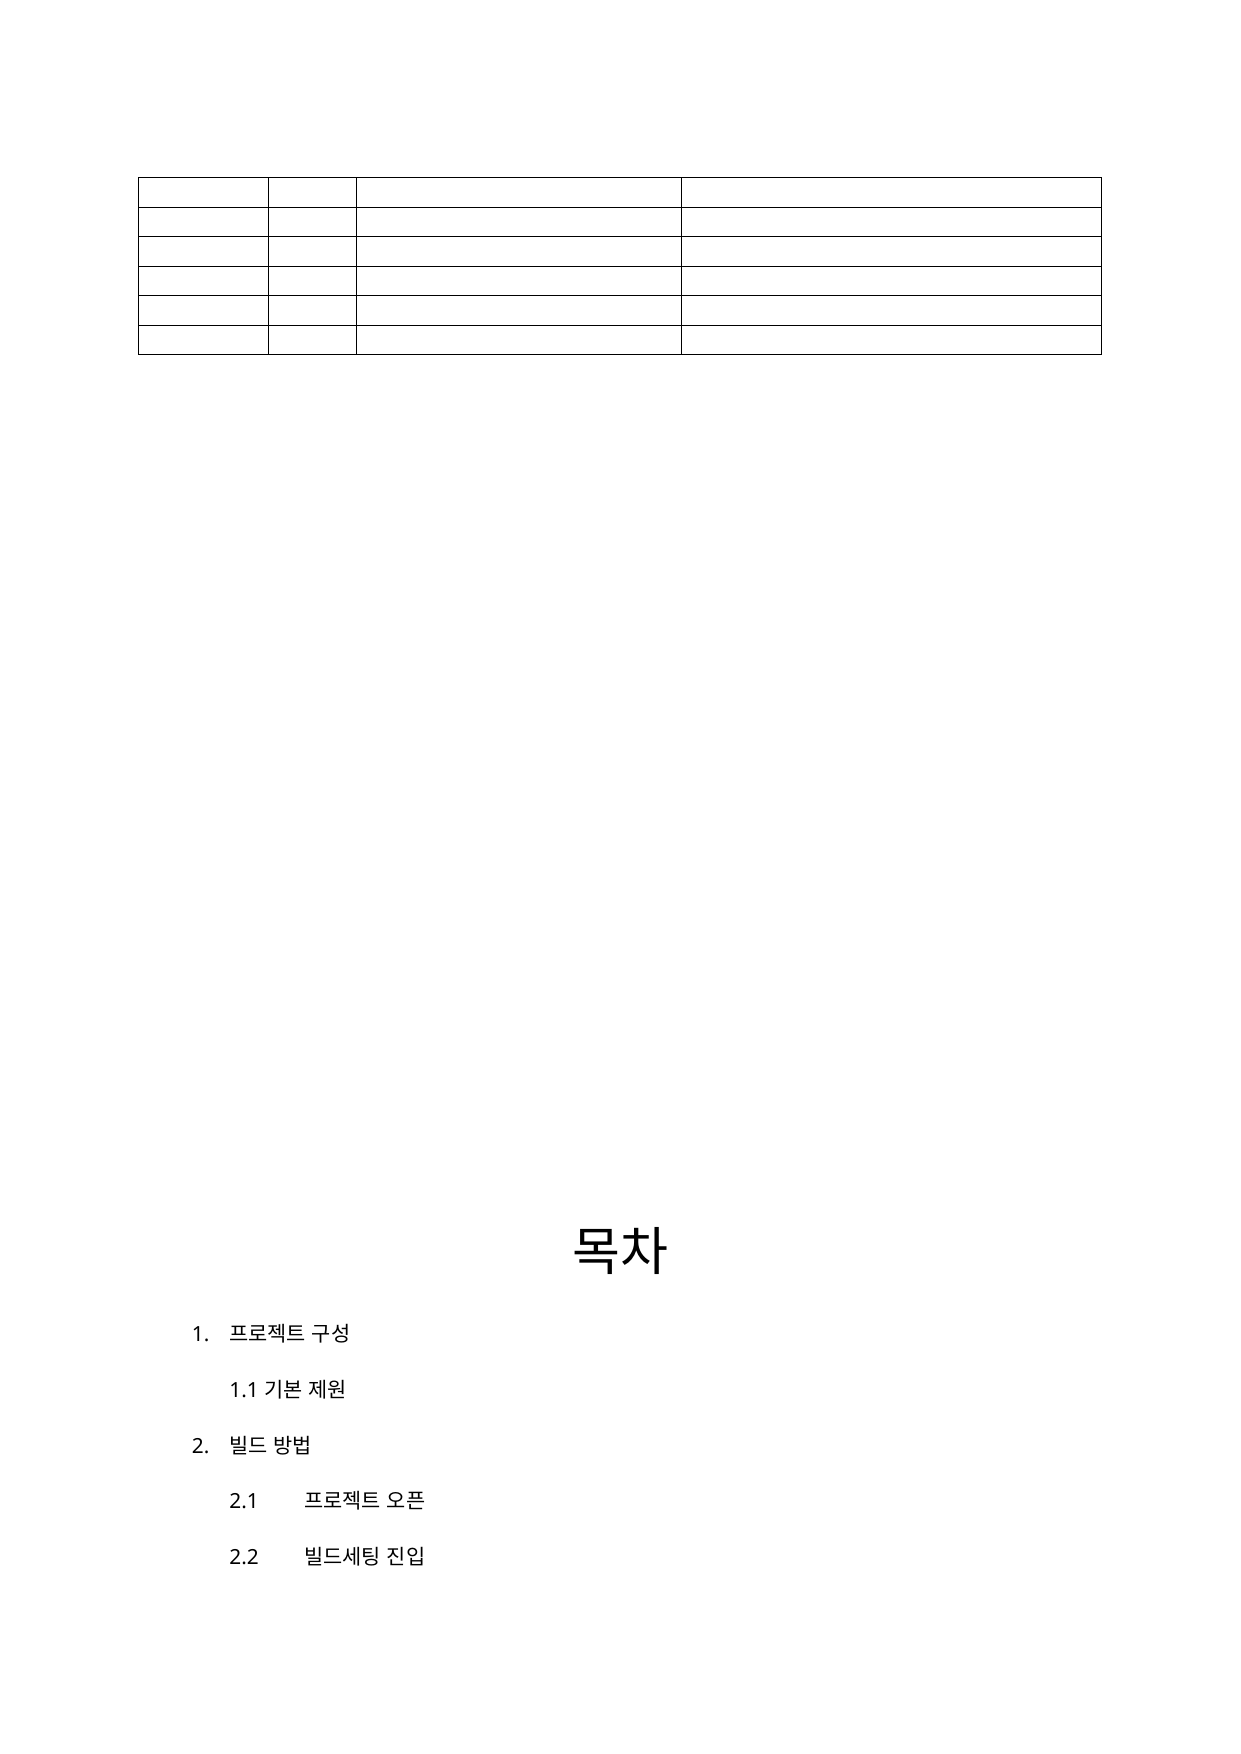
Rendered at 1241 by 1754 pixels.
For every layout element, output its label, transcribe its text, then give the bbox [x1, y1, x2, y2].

table_cell [357, 208, 681, 236]
list 프로젝트 오픈 [229, 1484, 1090, 1515]
table_cell [139, 208, 268, 236]
table_cell [357, 326, 681, 354]
table_cell [269, 237, 356, 266]
table_cell [269, 208, 356, 236]
table_cell [269, 267, 356, 295]
table_cell [682, 178, 1101, 207]
table_cell [357, 296, 681, 324]
list 빌드세팅 진입 [229, 1540, 1090, 1570]
table_cell [139, 326, 268, 354]
table_cell [682, 237, 1101, 266]
table_cell [357, 237, 681, 266]
text 목차 [150, 1210, 1090, 1286]
table_cell [139, 178, 268, 207]
list 프로젝트 구성 [192, 1318, 1090, 1348]
table_cell [682, 208, 1101, 236]
table_cell [269, 326, 356, 354]
table_cell [139, 237, 268, 266]
table_cell [139, 296, 268, 324]
table_cell [682, 267, 1101, 295]
table_cell [682, 296, 1101, 324]
table_cell [269, 296, 356, 324]
list 빌드 방법 [192, 1429, 1090, 1459]
table_cell [357, 267, 681, 295]
table_cell [357, 178, 681, 207]
list 1.1 기본 제원 [229, 1373, 1090, 1403]
table_cell [269, 178, 356, 207]
table_cell [682, 326, 1101, 354]
table_cell [139, 267, 268, 295]
